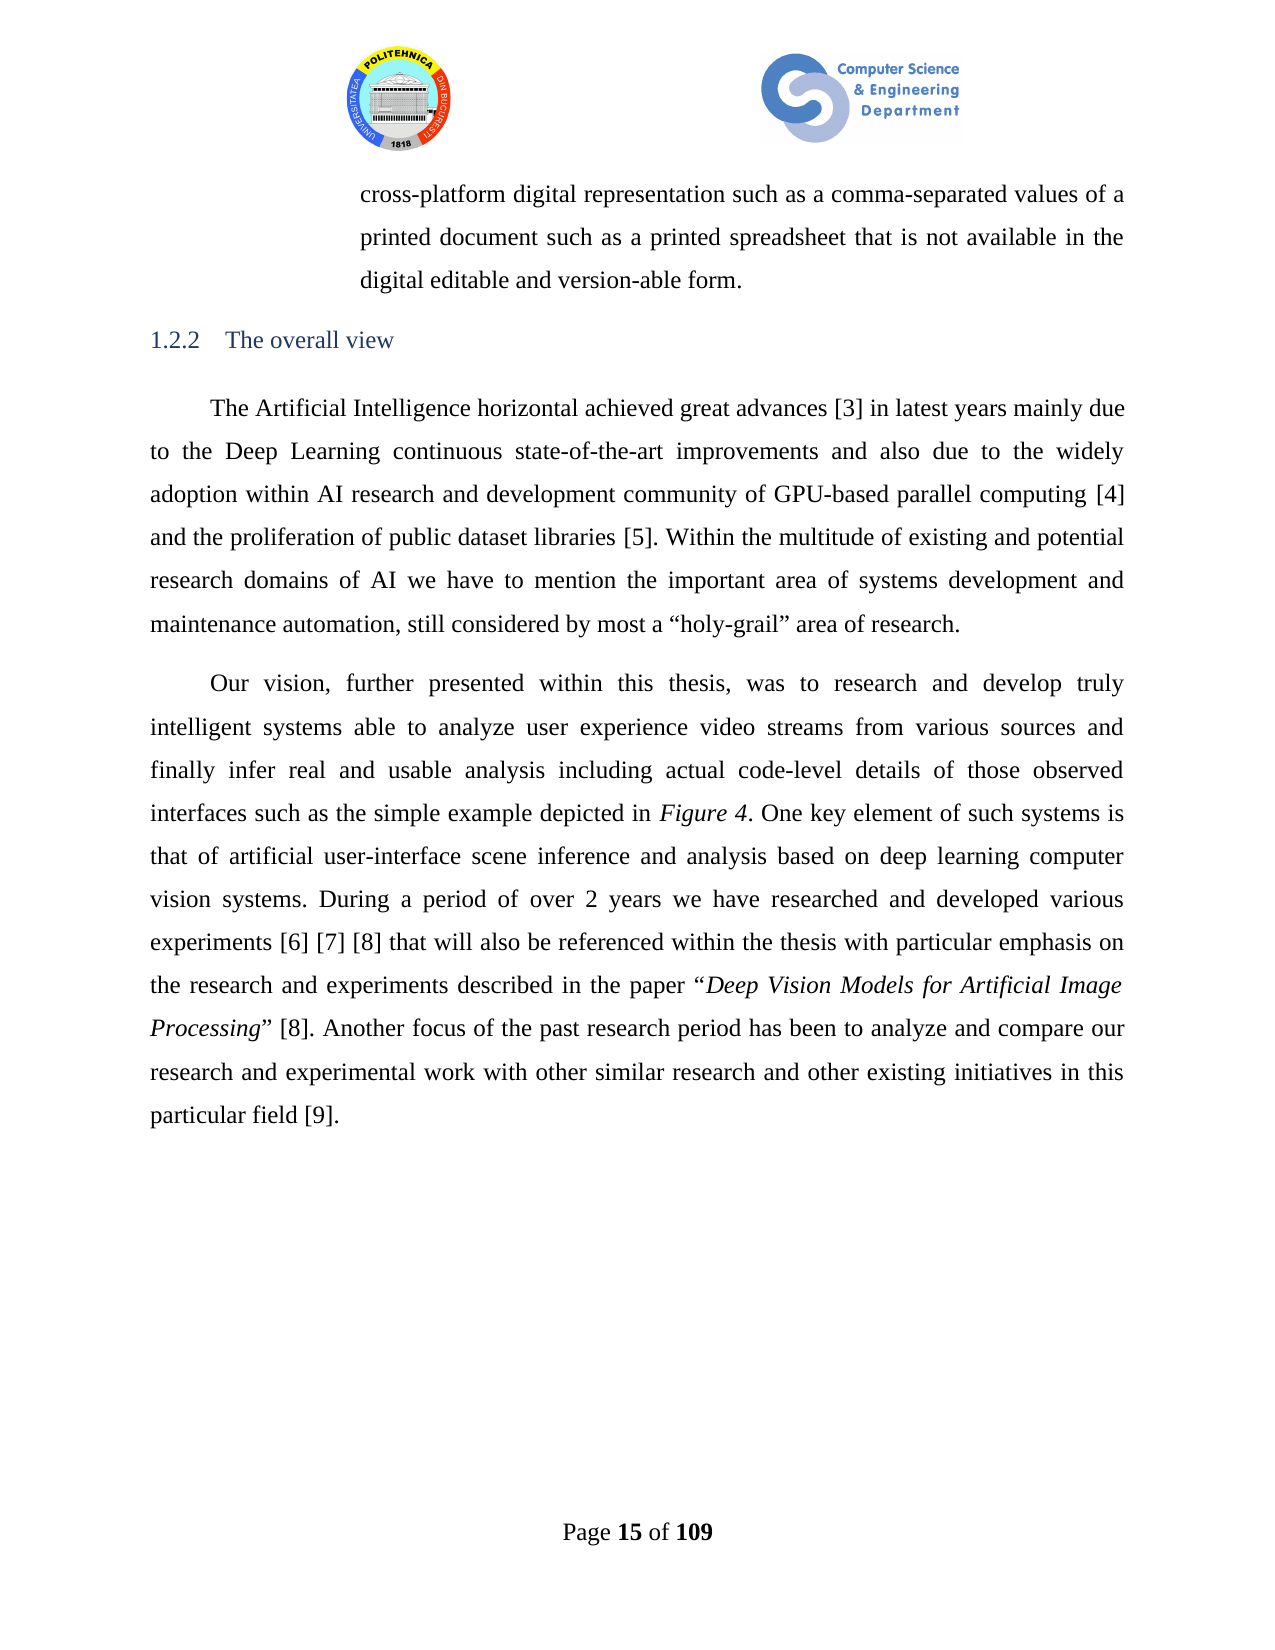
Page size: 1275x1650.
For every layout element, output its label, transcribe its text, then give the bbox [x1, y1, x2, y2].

subtitle The overall view [150, 325, 1125, 354]
text The Artificial Intelligence horizontal achieved great advances in latest years mainly due to the Deep Learning continuous state-of-the-art improvements and also due to the widely adoption within AI research and development community of GPU-based parallel computing and the proliferation of public dataset libraries . Within the multitude of existing and potential research domains of AI we have to mention the important area of systems development and maintenance automation, still considered by most a “holy-grail” area of research. [150, 393, 1125, 637]
picture [346, 46, 451, 151]
picture [760, 53, 963, 144]
text Our vision, further presented within this thesis, was to research and develop truly intelligent systems able to analyze user experience video streams from various sources and finally infer real and usable analysis including actual code-level details of those observed interfaces such as the simple example depicted in Figure 4. One key element of such systems is that of artificial user-interface scene inference and analysis based on deep learning computer vision systems. During a period of over 2 years we have researched and developed various experiments that will also be referenced within the thesis with particular emphasis on the research and experiments described in the paper “Deep Vision Models for Artificial Image Processing” . Another focus of the past research period has been to analyze and compare our research and experimental work with other similar research and other existing initiatives in this particular field . [150, 668, 1125, 1128]
